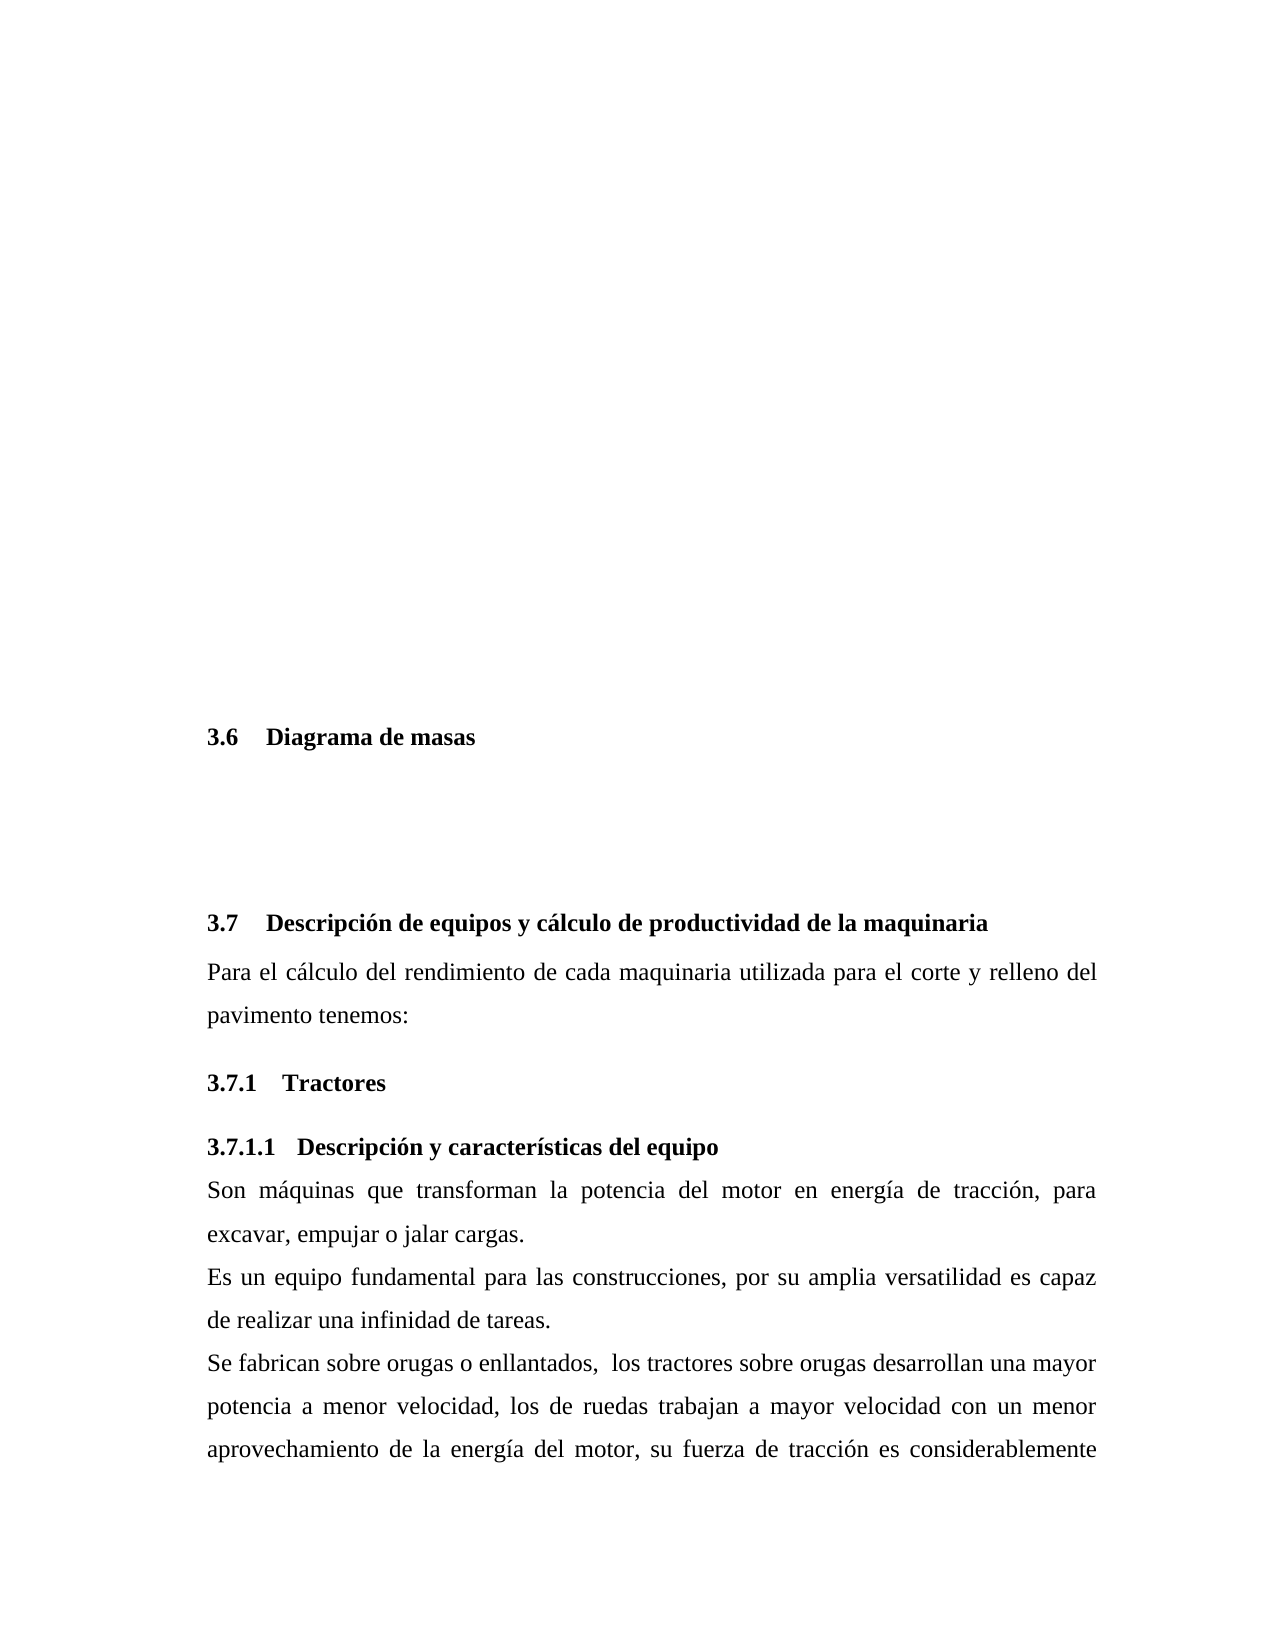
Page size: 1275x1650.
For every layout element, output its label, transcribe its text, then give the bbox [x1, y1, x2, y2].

subtitle Descripción y características del equipo [207, 1132, 1098, 1161]
text Para el cálculo del rendimiento de cada maquinaria utilizada para el corte y relleno del pavimento tenemos: [207, 957, 1098, 1029]
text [207, 1348, 1098, 1463]
subtitle Diagrama de masas [207, 722, 1098, 751]
subtitle Descripción de equipos y cálculo de productividad de la maquinaria [207, 908, 1098, 937]
subtitle Tractores [207, 1068, 1098, 1097]
text Es un equipo fundamental para las construcciones, por su amplia versatilidad es capaz de realizar una infinidad de tareas. [207, 1262, 1098, 1334]
text Son máquinas que transforman la potencia del motor en energía de tracción, para excavar, empujar o jalar cargas. [207, 1176, 1098, 1247]
